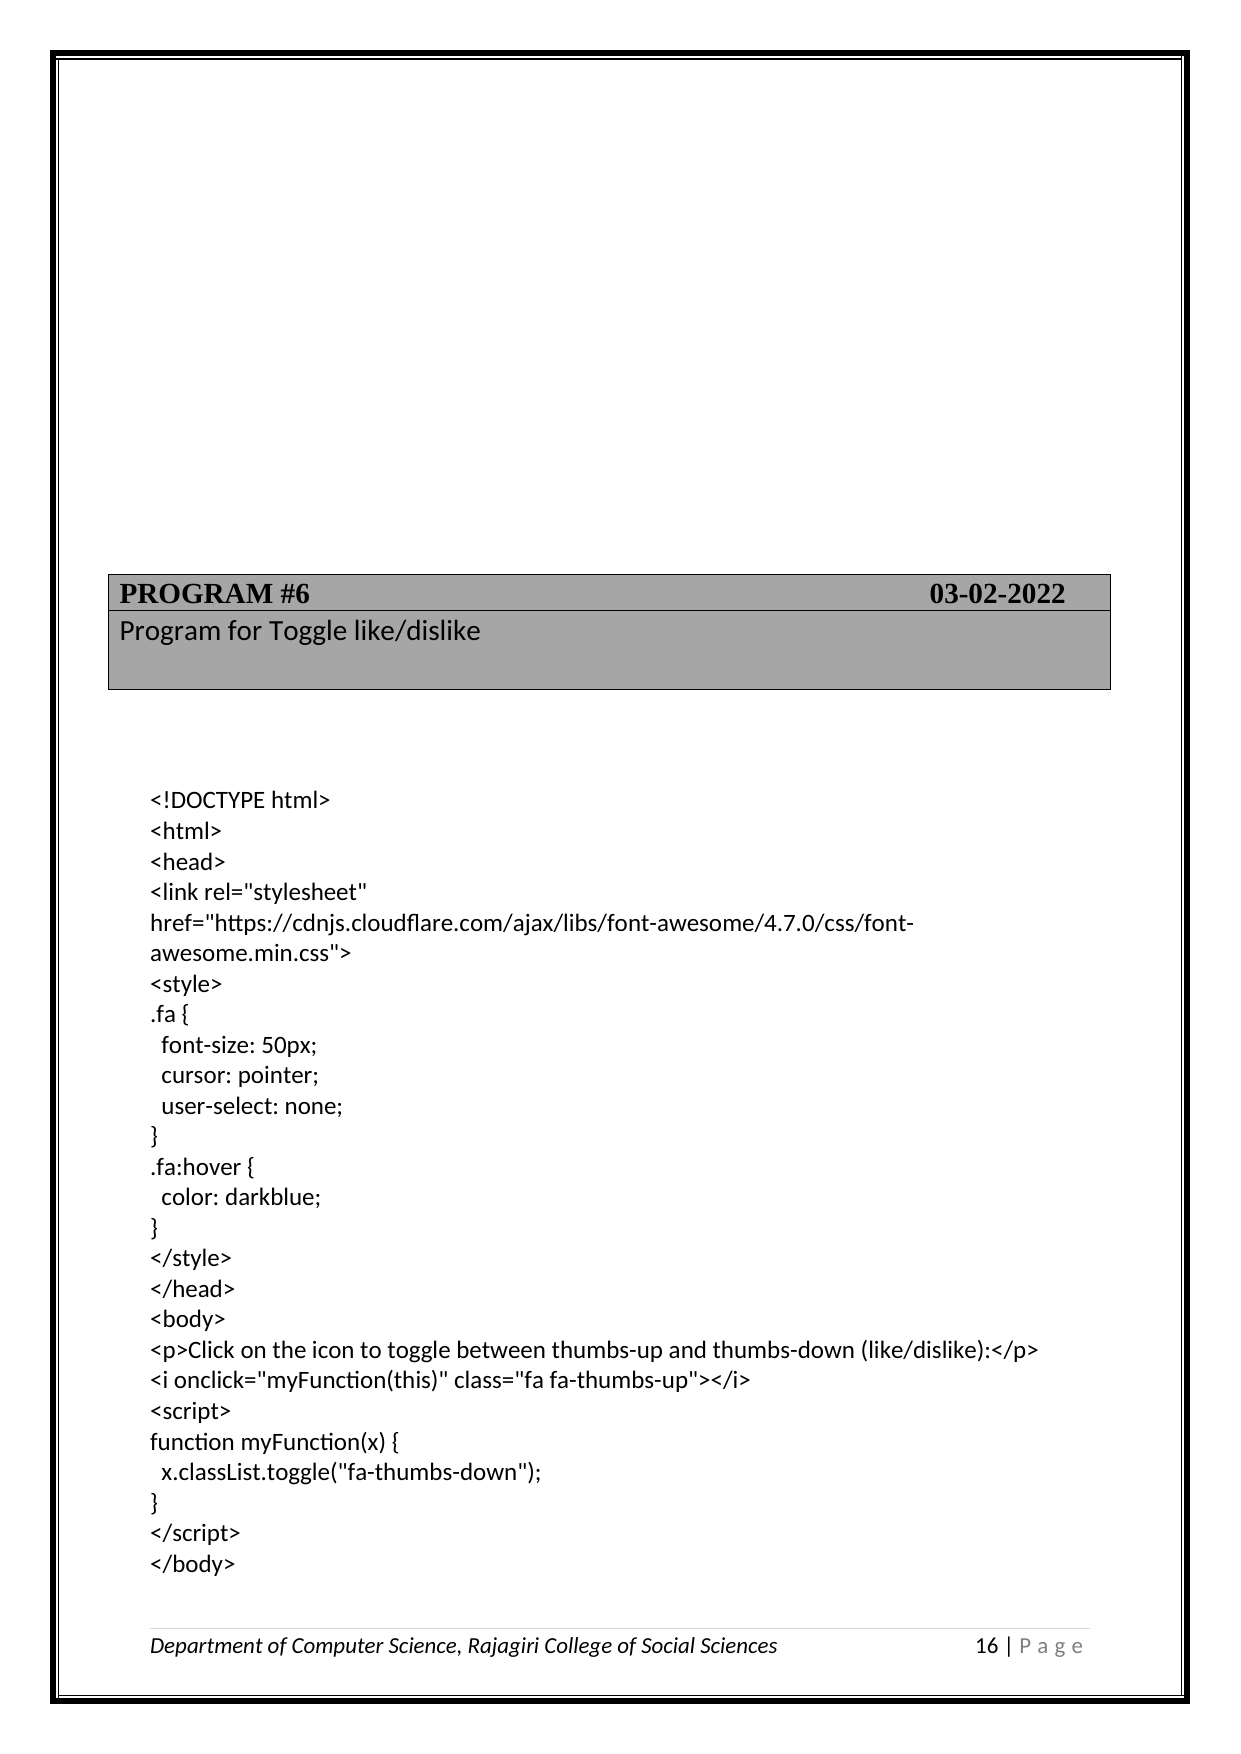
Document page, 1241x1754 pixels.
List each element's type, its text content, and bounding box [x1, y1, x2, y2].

text } [150, 1487, 1090, 1517]
text x.classList.toggle("fa-thumbs-down"); [150, 1456, 1090, 1487]
text function myFunction(x) { [150, 1426, 1090, 1456]
text <link rel="stylesheet" href="https://cdnjs.cloudflare.com/ajax/libs/font-awesome/4.7.0/css/font-awesome.min.css"> [150, 876, 1090, 968]
text </body> [150, 1548, 1090, 1578]
text </head> [150, 1273, 1090, 1303]
text <i onclick="myFunction(this)" class="fa fa-thumbs-up"></i> [150, 1364, 1090, 1395]
text font-size: 50px; [150, 1029, 1090, 1059]
text .fa { [150, 998, 1090, 1029]
text <body> [150, 1303, 1090, 1334]
text cursor: pointer; [150, 1059, 1090, 1090]
text <html> [150, 815, 1090, 846]
table_header PROGRAM #6 03-02-2022 [109, 575, 1110, 610]
text user-select: none; [150, 1090, 1090, 1120]
text } [150, 1120, 1090, 1151]
text color: darkblue; [150, 1181, 1090, 1212]
text } [150, 1212, 1090, 1242]
text </script> [150, 1517, 1090, 1548]
text </style> [150, 1242, 1090, 1273]
text <p>Click on the icon to toggle between thumbs-up and thumbs-down (like/dislike):</p> [150, 1334, 1090, 1364]
text .fa:hover { [150, 1151, 1090, 1181]
text <script> [150, 1395, 1090, 1426]
text <style> [150, 968, 1090, 998]
text <head> [150, 846, 1090, 876]
text <!DOCTYPE html> [150, 785, 1090, 815]
table_cell Program for Toggle like/dislike [109, 611, 1110, 689]
